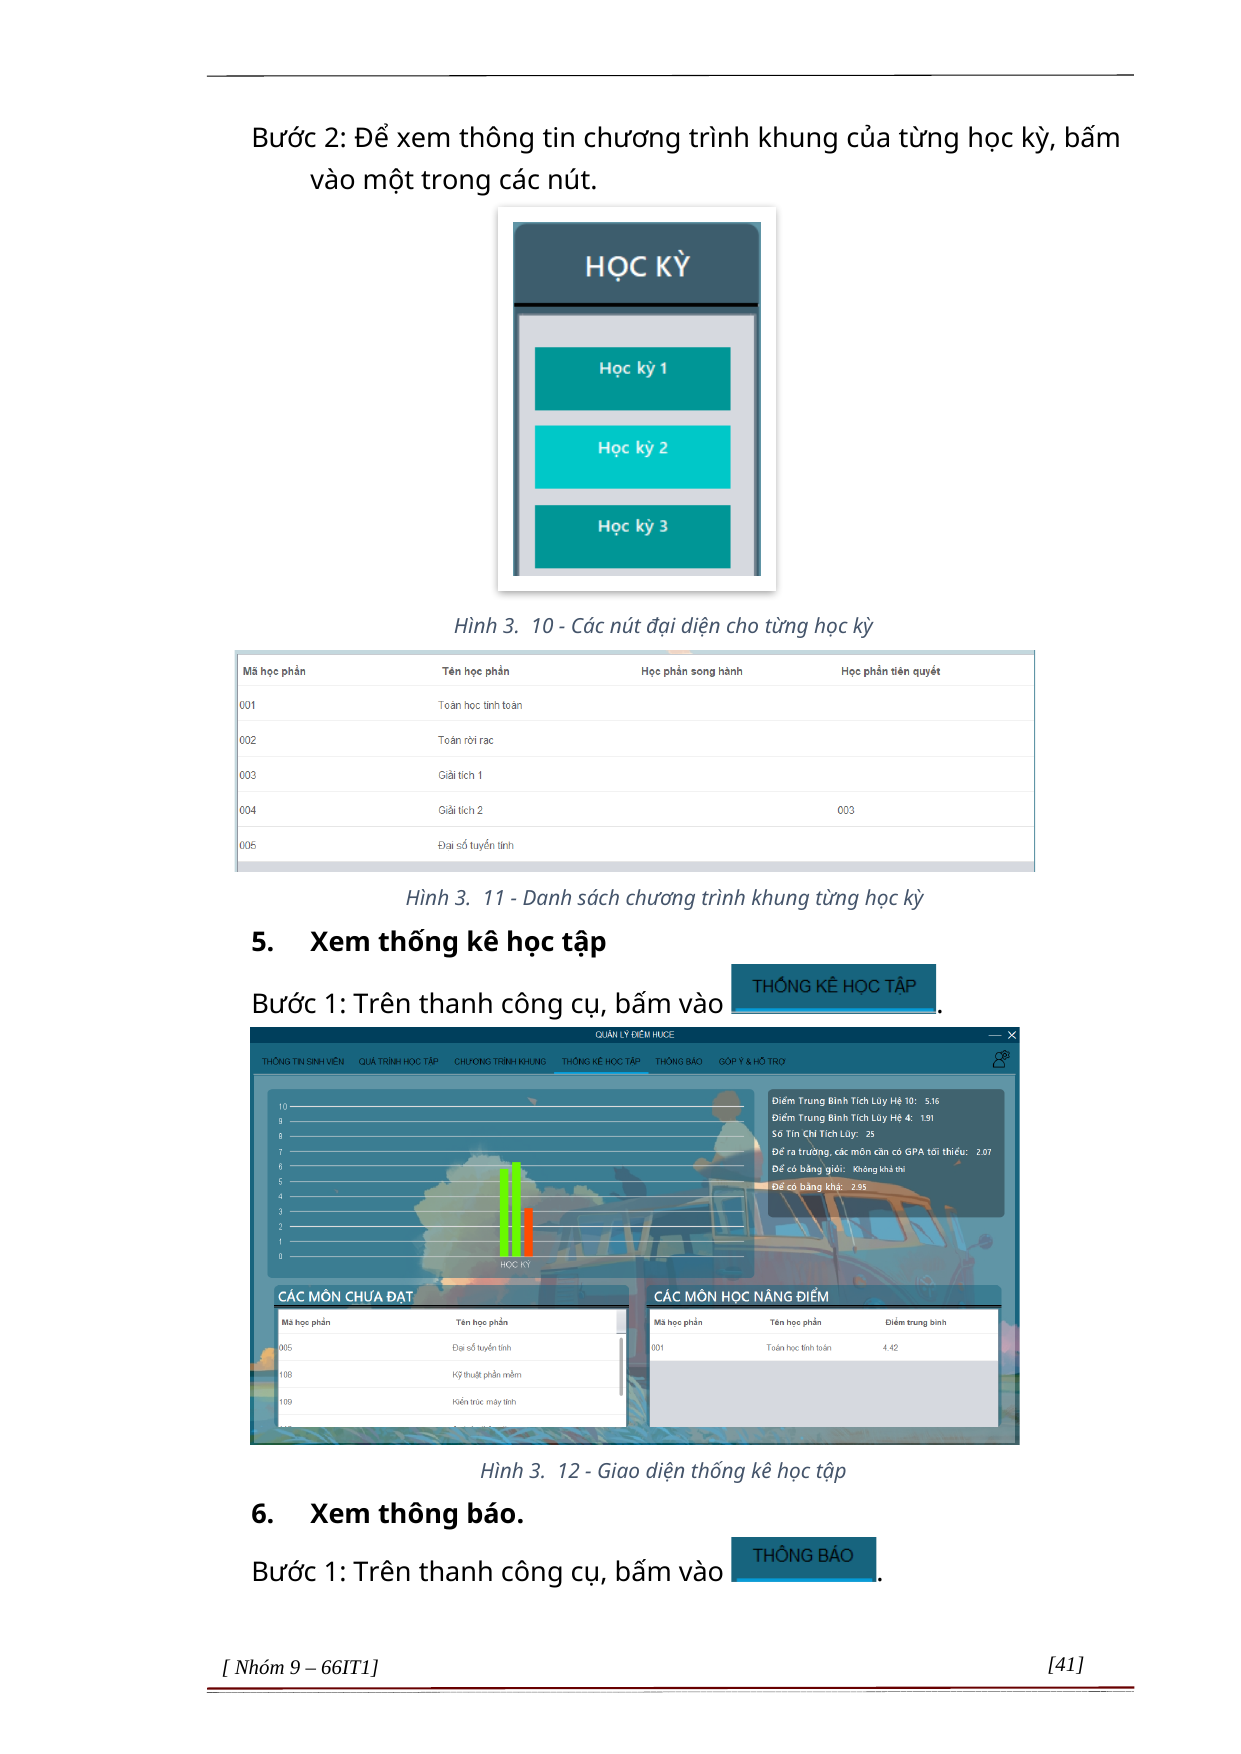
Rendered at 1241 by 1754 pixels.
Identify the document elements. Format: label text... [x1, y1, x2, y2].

list Bước 2: Để xem thông tin chương trình khung của từng học kỳ, bấm vào một trong các nút. [251, 118, 1122, 197]
picture [513, 222, 761, 576]
picture [250, 1044, 1020, 1445]
picture [731, 964, 937, 1014]
picture [731, 1537, 877, 1582]
picture [234, 650, 1036, 872]
list Bước 1: Trên thanh công cụ, bấm vào . [251, 1537, 1122, 1589]
list Bước 1: Trên thanh công cụ, bấm vào . [251, 964, 1122, 1022]
list Xem thông báo. [251, 1495, 1122, 1532]
list Xem thống kê học tập [251, 922, 1122, 959]
